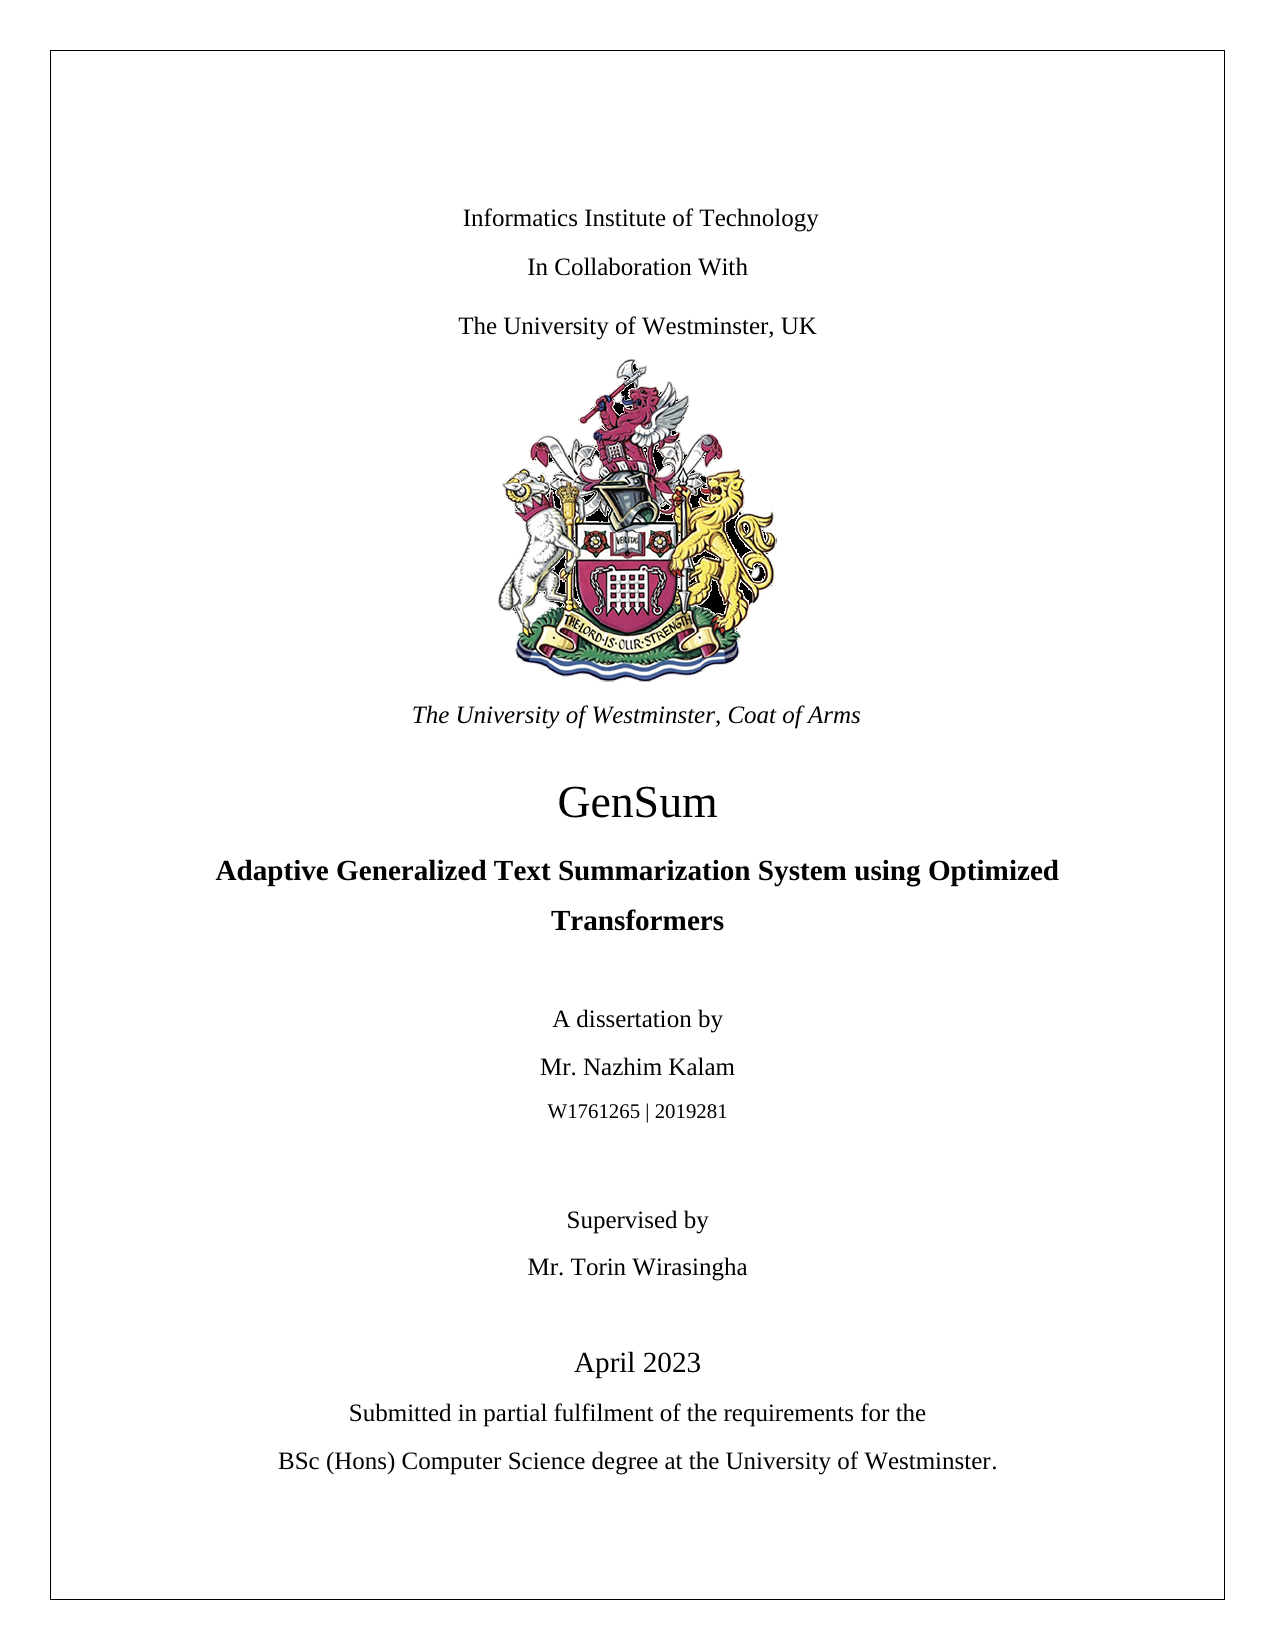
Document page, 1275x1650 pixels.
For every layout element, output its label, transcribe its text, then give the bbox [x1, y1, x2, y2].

text Adaptive Generalized Text Summarization System using Optimized [150, 853, 1125, 887]
text Informatics Institute of Technology [150, 203, 1125, 232]
picture [497, 359, 778, 682]
text BSc (Hons) Computer Science degree at the University of Westminster. [150, 1446, 1125, 1475]
text The University of Westminster, UK [150, 311, 1125, 340]
text Submitted in partial fulfilment of the requirements for the [150, 1398, 1125, 1427]
text In Collaboration With [150, 252, 1125, 280]
text Transformers [150, 903, 1125, 937]
text Mr. Torin Wirasingha [150, 1252, 1125, 1281]
text Supervised by [150, 1205, 1125, 1233]
text The University of Westminster, Coat of Arms [150, 700, 1125, 729]
text April 2023 [150, 1346, 1125, 1379]
text A dissertation by [150, 1004, 1125, 1033]
text Mr. Nazhim Kalam [150, 1052, 1125, 1080]
text W1761265 | 2019281 [150, 1099, 1125, 1123]
text GenSum [150, 774, 1125, 827]
